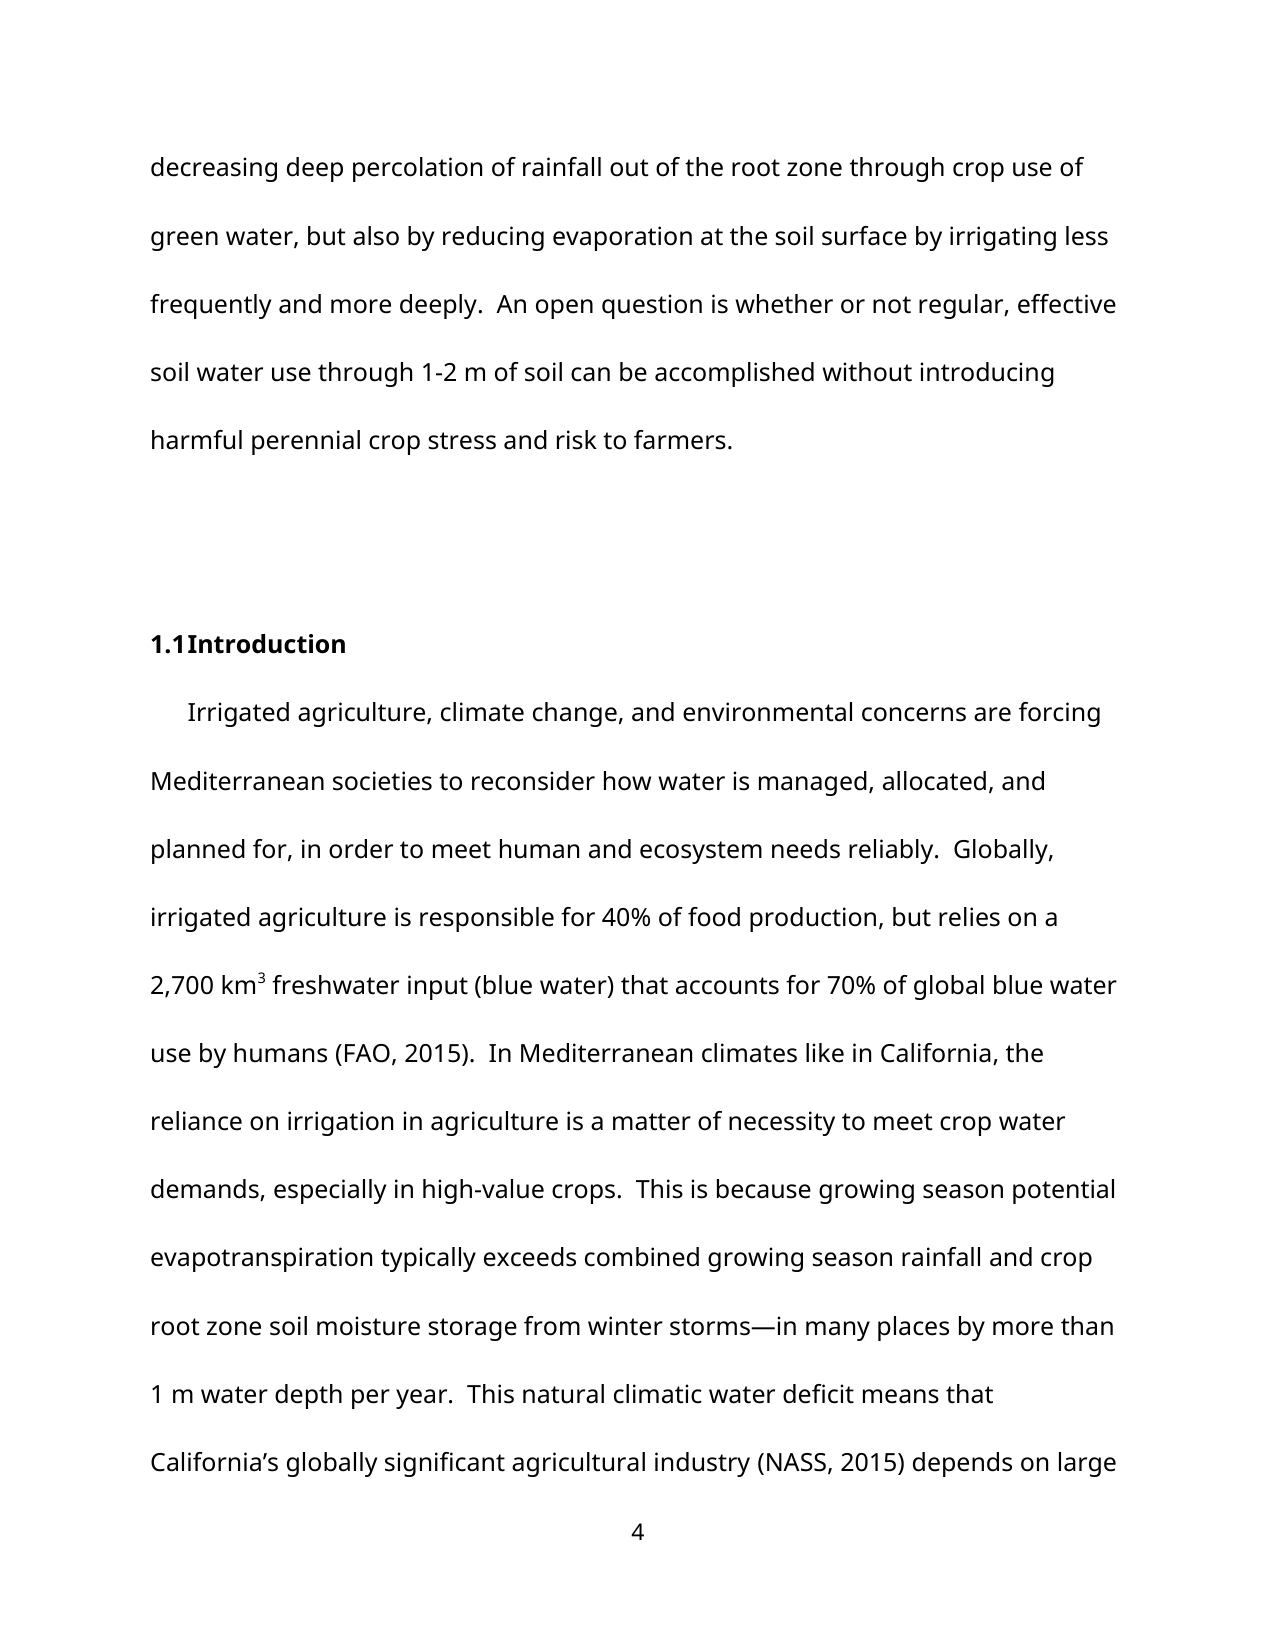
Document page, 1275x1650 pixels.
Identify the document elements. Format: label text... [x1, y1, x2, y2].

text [150, 150, 1125, 457]
list Introduction [150, 627, 1125, 661]
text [150, 695, 1125, 1478]
